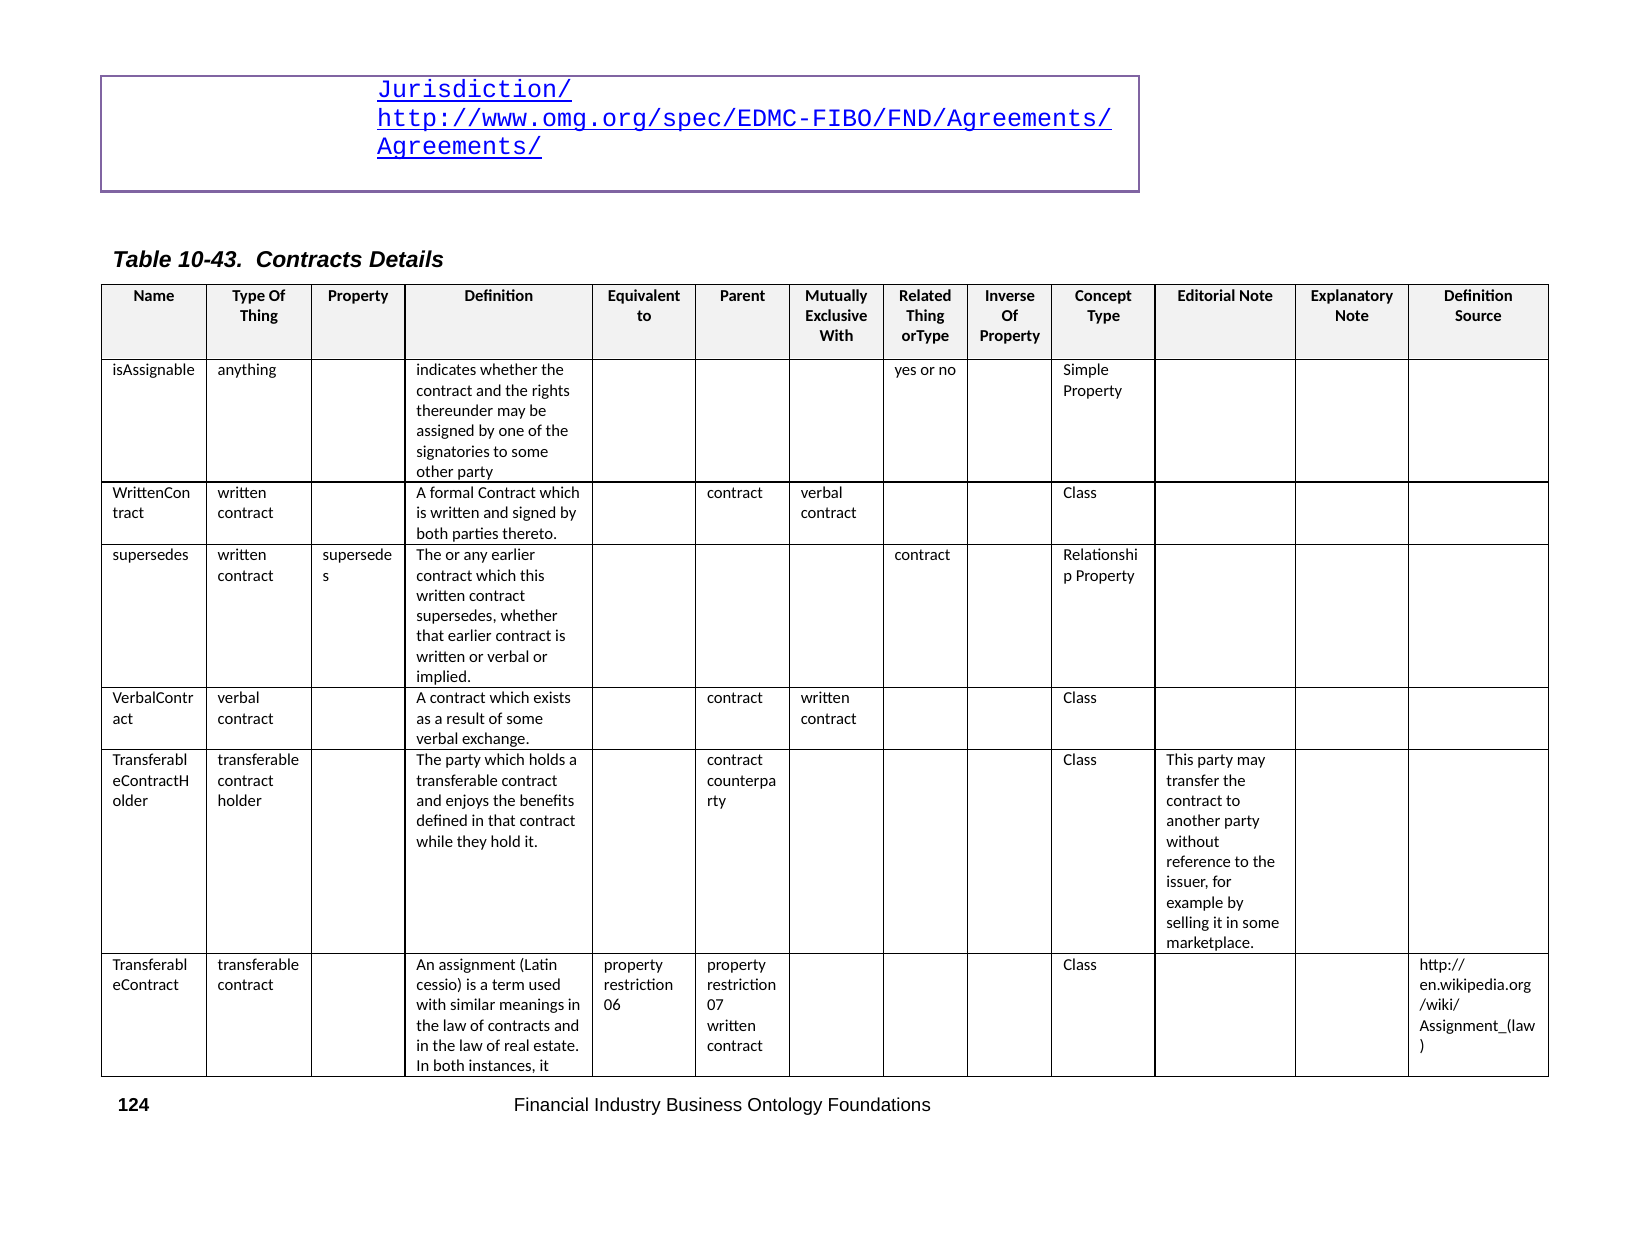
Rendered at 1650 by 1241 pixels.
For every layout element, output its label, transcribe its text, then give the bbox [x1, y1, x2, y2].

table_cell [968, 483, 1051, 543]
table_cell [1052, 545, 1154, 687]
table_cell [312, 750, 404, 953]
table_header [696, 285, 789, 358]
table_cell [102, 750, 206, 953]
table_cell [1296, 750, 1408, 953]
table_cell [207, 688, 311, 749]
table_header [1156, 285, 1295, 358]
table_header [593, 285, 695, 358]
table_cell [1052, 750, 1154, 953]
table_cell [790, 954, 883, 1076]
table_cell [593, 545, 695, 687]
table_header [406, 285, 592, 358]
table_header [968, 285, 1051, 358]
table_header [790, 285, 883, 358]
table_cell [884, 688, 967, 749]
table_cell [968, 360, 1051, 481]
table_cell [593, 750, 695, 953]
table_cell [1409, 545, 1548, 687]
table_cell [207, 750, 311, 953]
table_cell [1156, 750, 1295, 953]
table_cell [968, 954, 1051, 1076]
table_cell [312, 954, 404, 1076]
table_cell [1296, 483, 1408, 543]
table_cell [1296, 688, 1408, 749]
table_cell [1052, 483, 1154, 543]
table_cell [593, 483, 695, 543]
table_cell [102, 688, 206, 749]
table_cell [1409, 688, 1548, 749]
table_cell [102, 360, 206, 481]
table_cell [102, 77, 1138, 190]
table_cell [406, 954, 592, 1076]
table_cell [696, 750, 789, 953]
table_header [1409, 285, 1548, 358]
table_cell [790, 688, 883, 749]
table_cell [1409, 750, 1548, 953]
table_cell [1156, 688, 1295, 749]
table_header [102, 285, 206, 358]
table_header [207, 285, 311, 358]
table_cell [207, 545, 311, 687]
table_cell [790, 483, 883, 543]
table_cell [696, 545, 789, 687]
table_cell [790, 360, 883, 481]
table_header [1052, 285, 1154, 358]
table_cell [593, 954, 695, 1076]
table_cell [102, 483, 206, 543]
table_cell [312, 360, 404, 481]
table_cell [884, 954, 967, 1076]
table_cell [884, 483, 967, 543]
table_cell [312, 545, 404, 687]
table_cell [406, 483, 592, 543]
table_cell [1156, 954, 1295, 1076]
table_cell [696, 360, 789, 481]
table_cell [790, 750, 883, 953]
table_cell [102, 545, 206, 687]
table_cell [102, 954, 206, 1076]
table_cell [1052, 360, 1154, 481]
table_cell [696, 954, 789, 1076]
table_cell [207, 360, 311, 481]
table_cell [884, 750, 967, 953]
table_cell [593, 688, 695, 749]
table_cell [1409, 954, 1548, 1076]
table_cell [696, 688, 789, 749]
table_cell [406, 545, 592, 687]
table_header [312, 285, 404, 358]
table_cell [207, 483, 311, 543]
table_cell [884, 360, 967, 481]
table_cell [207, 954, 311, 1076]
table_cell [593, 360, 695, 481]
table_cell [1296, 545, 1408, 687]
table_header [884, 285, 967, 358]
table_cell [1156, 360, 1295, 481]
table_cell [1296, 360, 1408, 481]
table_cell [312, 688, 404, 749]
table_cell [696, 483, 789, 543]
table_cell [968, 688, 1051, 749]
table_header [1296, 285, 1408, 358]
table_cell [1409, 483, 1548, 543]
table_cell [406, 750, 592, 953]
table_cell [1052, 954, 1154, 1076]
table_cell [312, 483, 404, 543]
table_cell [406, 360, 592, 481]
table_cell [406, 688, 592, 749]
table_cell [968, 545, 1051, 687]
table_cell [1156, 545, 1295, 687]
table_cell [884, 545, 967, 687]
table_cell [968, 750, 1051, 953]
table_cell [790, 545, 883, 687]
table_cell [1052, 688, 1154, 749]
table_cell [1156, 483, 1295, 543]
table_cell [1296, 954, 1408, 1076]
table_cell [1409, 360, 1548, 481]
text Table 10-43. Contracts Details [112, 246, 1477, 272]
